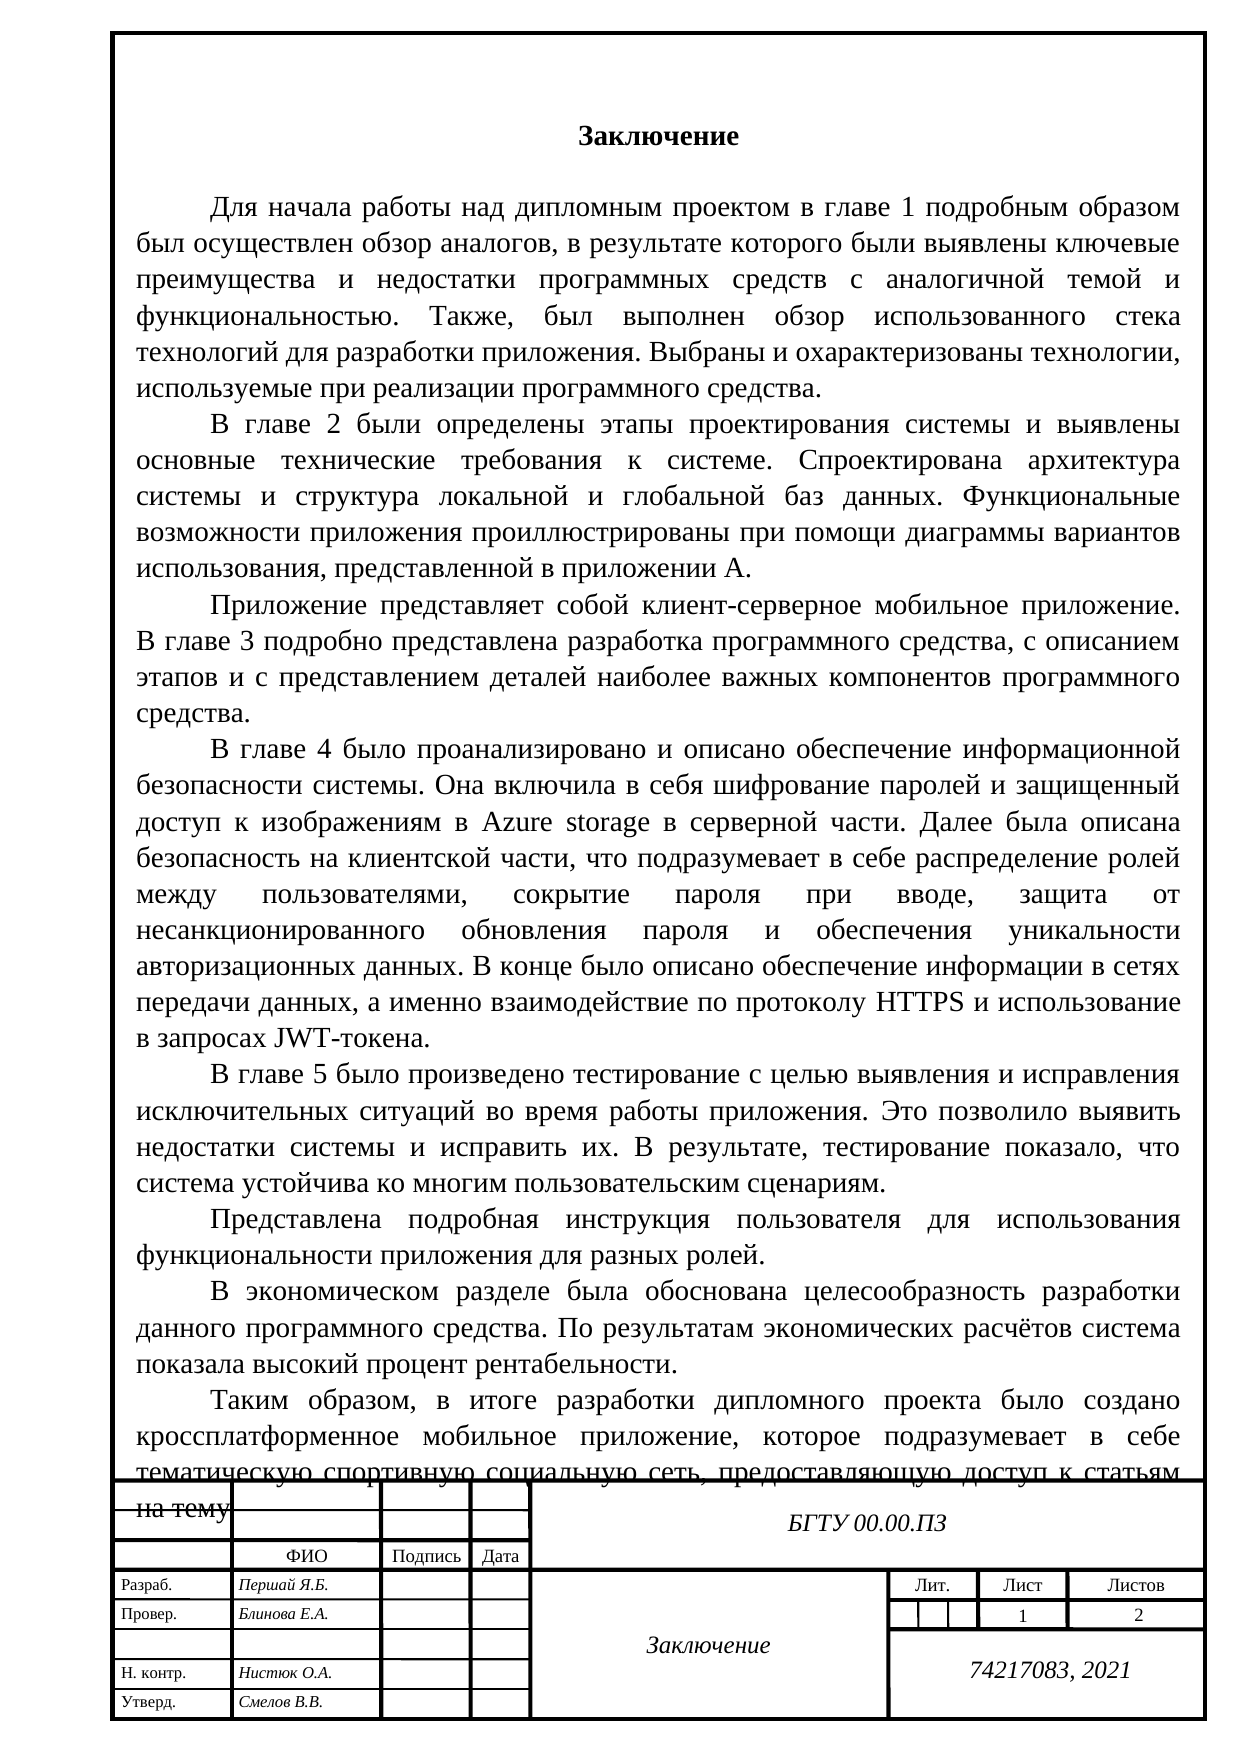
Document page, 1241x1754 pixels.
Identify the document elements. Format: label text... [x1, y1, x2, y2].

text Таким образом, в итоге разработки дипломного проекта было создано кроссплатформенное мобильное приложение, которое подразумевает в себе тематическую спортивную социальную сеть, предоставляющую доступ к статьям на тему [533, 1483, 1181, 1524]
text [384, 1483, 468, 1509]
text В главе 4 было проанализировано и описано обеспечение информационной безопасности системы. Она включила в себя шифрование паролей и защищенный доступ к изображениям в Azure storage в серверной части. Далее была описана безопасность на клиентской части, что подразумевает в себе распределение ролей между пользователями, сокрытие пароля при вводе, защита от несанкционированного обновления пароля и обеспечения уникальности авторизационных данных. В конце было описано обеспечение информации в сетях передачи данных, а именно взаимодействие по протоколу HTTPS и использование в запросах JWT-токена. [136, 731, 1181, 1054]
text Таким образом, в итоге разработки дипломного проекта было создано кроссплатформенное мобильное приложение, которое подразумевает в себе тематическую спортивную социальную сеть, предоставляющую доступ к статьям на тему [136, 1382, 1181, 1478]
text В главе 5 было произведено тестирование с целью выявления и исправления исключительных ситуаций во время работы приложения. Это позволило выявить недостатки системы и исправить их. В результате, тестирование показало, что система устойчива ко многим пользовательским сценариям. [136, 1057, 1181, 1199]
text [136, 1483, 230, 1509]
text Заключение [136, 118, 1181, 152]
text В главе 2 были определены этапы проектирования системы и выявлены основные технические требования к системе. Спроектирована архитектура системы и структура локальной и глобальной баз данных. Функциональные возможности приложения проиллюстрированы при помощи диаграммы вариантов использования, представленной в приложении А. [136, 406, 1181, 584]
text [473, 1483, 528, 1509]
text В экономическом разделе была обоснована целесообразность разработки данного программного средства. По результатам экономических расчётов система показала высокий процент рентабельности. [136, 1273, 1181, 1379]
text Для начала работы над дипломным проектом в главе 1 подробным образом был осуществлен обзор аналогов, в результате которого были выявлены ключевые преимущества и недостатки программных средств с аналогичной темой и функциональностью. Также, был выполнен обзор использованного стека технологий для разработки приложения. Выбраны и охарактеризованы технологии, используемые при реализации программного средства. [136, 189, 1181, 403]
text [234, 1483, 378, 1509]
text Представлена подробная инструкция пользователя для использования функциональности приложения для разных ролей. [136, 1201, 1181, 1271]
text Приложение представляет собой клиент-серверное мобильное приложение. В главе 3 подробно представлена разработка программного средства, с описанием этапов и с представлением деталей наиболее важных компонентов программного средства. [136, 587, 1181, 729]
